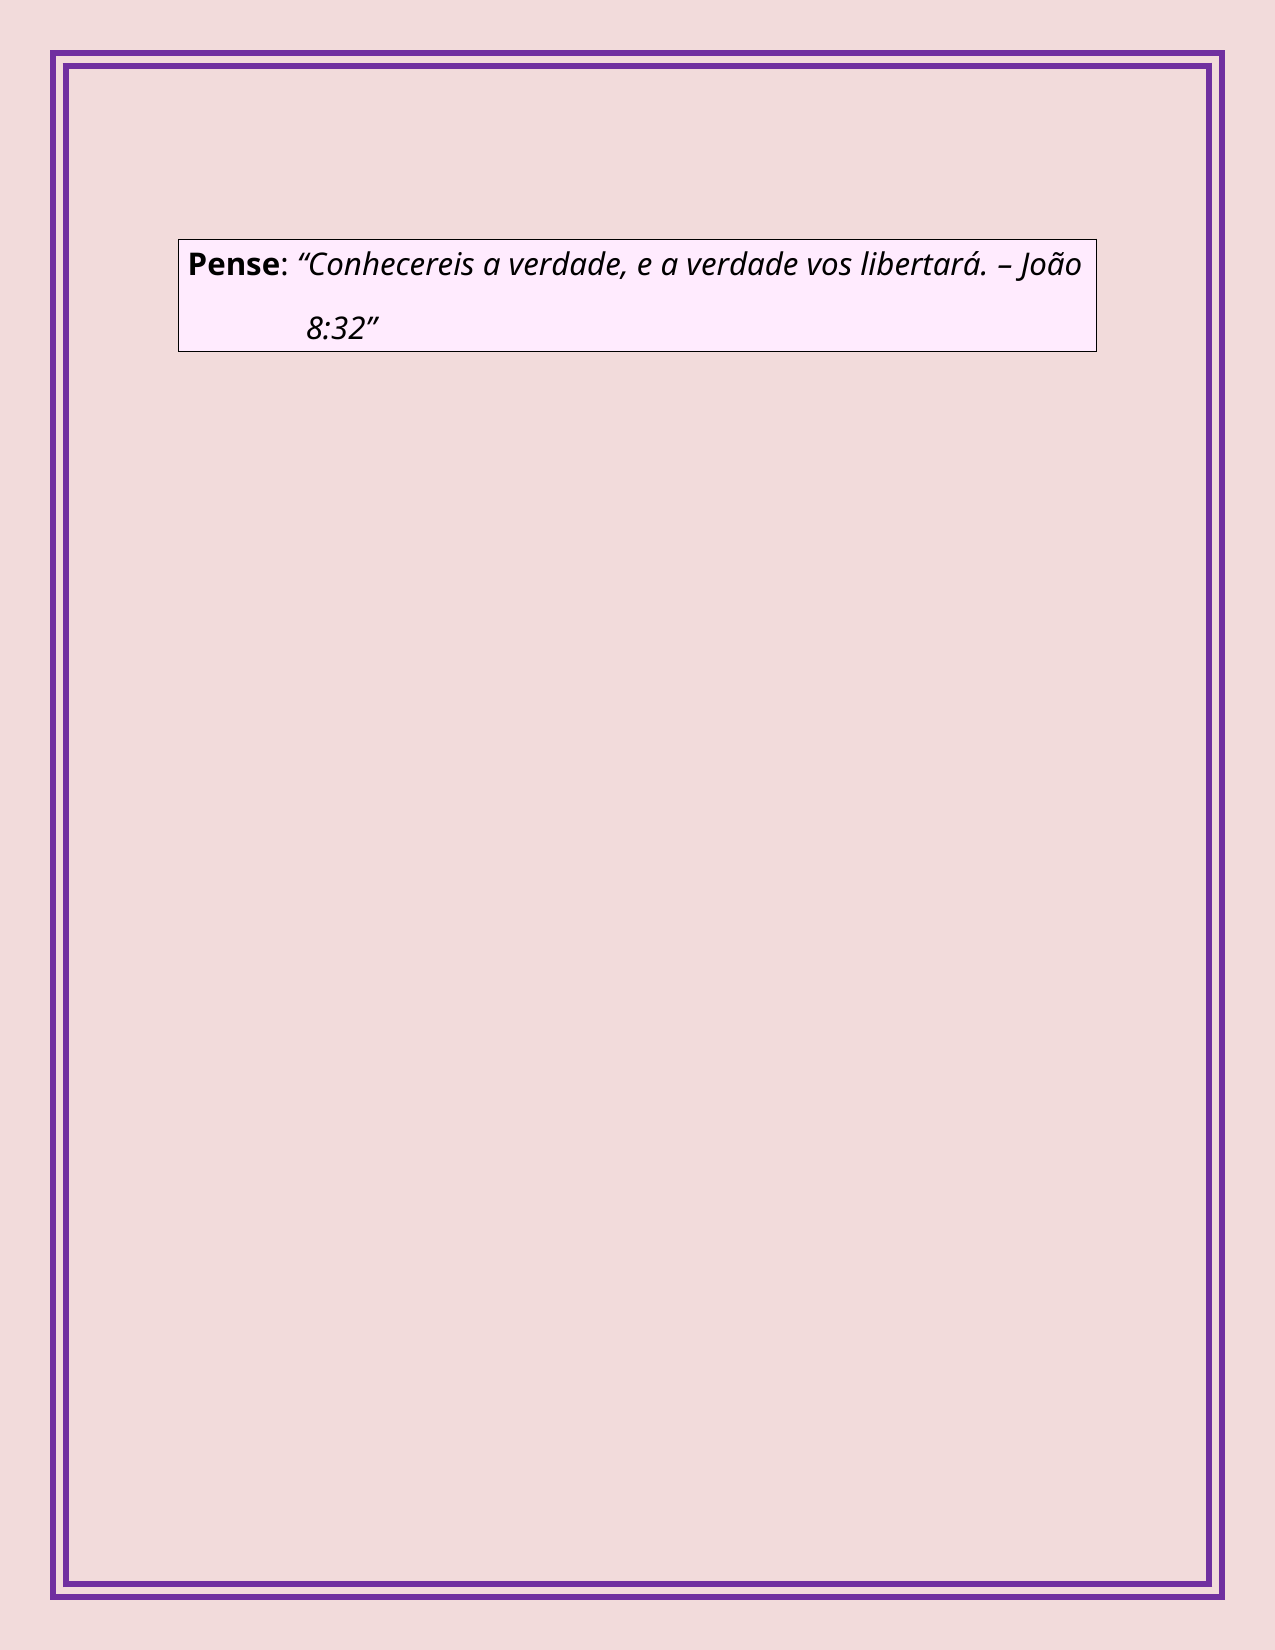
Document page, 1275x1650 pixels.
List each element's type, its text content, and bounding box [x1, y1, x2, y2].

text Pense: “Conhecereis a verdade, e a verdade vos libertará. – João 8:32” [179, 240, 1096, 351]
